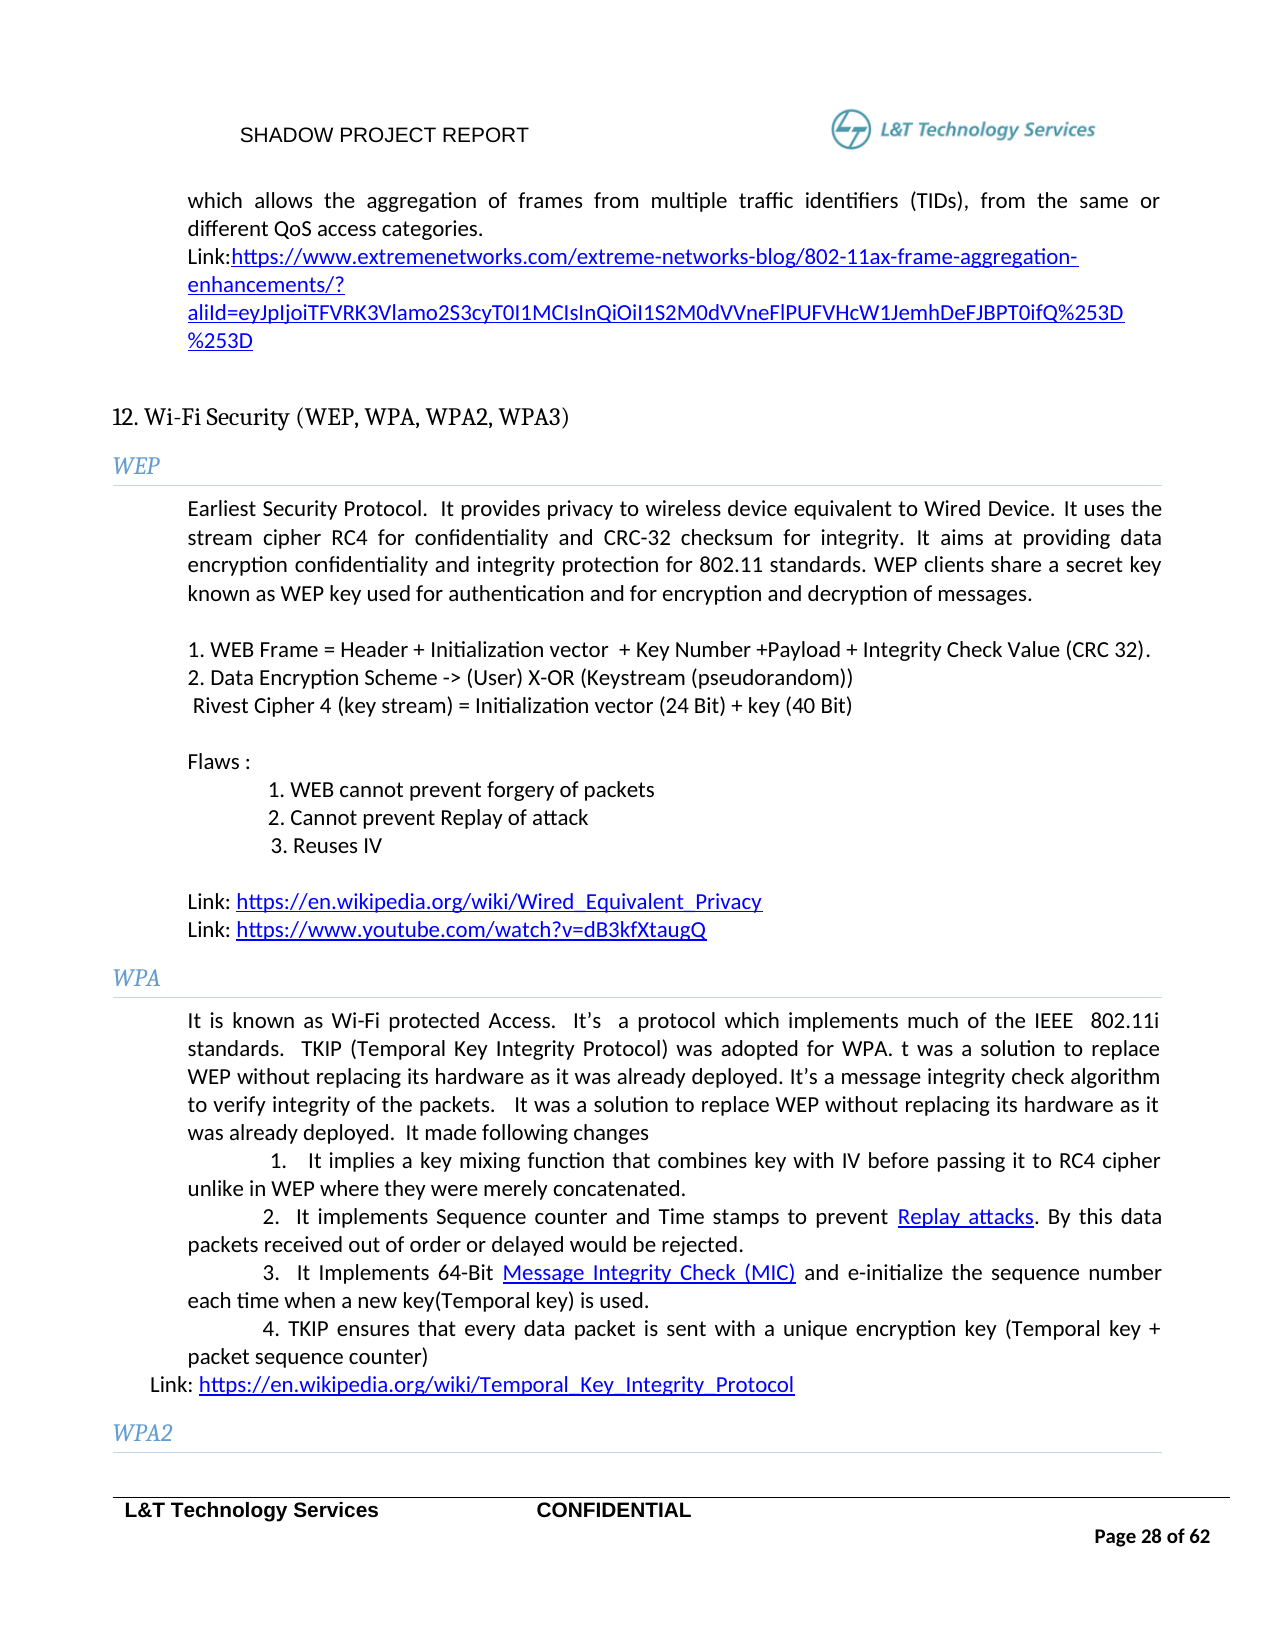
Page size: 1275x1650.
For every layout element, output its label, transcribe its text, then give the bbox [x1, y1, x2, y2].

text It is known as Wi-Fi protected Access. It’s a protocol which implements much of the IEEE 802.11i standards. TKIP (Temporal Key Integrity Protocol) was adopted for WPA. t was a solution to replace WEP without replacing its hardware as it was already deployed. It’s a message integrity check algorithm to verify integrity of the packets. It was a solution to replace WEP without replacing its hardware as it was already deployed. It made following changes [187, 1006, 1162, 1146]
text Rivest Cipher 4 (key stream) = Initialization vector (24 Bit) + key (40 Bit) [187, 691, 1162, 719]
text 4. TKIP ensures that every data packet is sent with a unique encryption key (Temporal key + packet sequence counter) [187, 1314, 1162, 1370]
text 3. Reuses IV [187, 831, 1162, 859]
text 2. Data Encryption Scheme -> (User) X-OR (Keystream (pseudorandom)) [187, 663, 1162, 691]
text 1. WEB Frame = Header + Initialization vector + Key Number +Payload + Integrity Check Value (CRC 32). [187, 635, 1162, 663]
text Link:https://www.extremenetworks.com/extreme-networks-blog/802-11ax-frame-aggregation-enhancements/?aliId=eyJpIjoiTFVRK3Vlamo2S3cyT0I1MCIsInQiOiI1S2M0dVVneFlPUFVHcW1JemhDeFJBPT0ifQ%253D%253D [187, 242, 1162, 354]
text Link: https://en.wikipedia.org/wiki/Temporal_Key_Integrity_Protocol [150, 1370, 1162, 1398]
text Earliest Security Protocol. It provides privacy to wireless device equivalent to Wired Device. It uses the stream cipher RC4 for confidentiality and CRC-32 checksum for integrity. It aims at providing data encryption confidentiality and integrity protection for 802.11 standards. WEP clients share a secret key known as WEP key used for authentication and for encryption and decryption of messages. [187, 494, 1162, 607]
subtitle WPA2 [112, 1419, 1162, 1453]
text Link: https://en.wikipedia.org/wiki/Wired_Equivalent_Privacy [187, 887, 1162, 915]
text Link: https://www.youtube.com/watch?v=dB3kfXtaugQ [187, 915, 1162, 943]
text 3. It Implements 64-Bit Message Integrity Check (MIC) and e-initialize the sequence number each time when a new key(Temporal key) is used. [187, 1258, 1162, 1314]
subtitle WEP [112, 452, 1162, 486]
text 1. It implies a key mixing function that combines key with IV before passing it to RC4 cipher unlike in WEP where they were merely concatenated. [187, 1146, 1162, 1202]
text Flaws : [187, 747, 1162, 775]
subtitle 12. Wi-Fi Security (WEP, WPA, WPA2, WPA3) [112, 403, 1162, 431]
text 2. Cannot prevent Replay of attack [187, 803, 1162, 831]
subtitle WPA [112, 964, 1162, 998]
text 2. It implements Sequence counter and Time stamps to prevent Replay attacks. By this data packets received out of order or delayed would be rejected. [187, 1202, 1162, 1258]
text 1. WEB cannot prevent forgery of packets [187, 775, 1162, 803]
picture [829, 98, 1097, 162]
